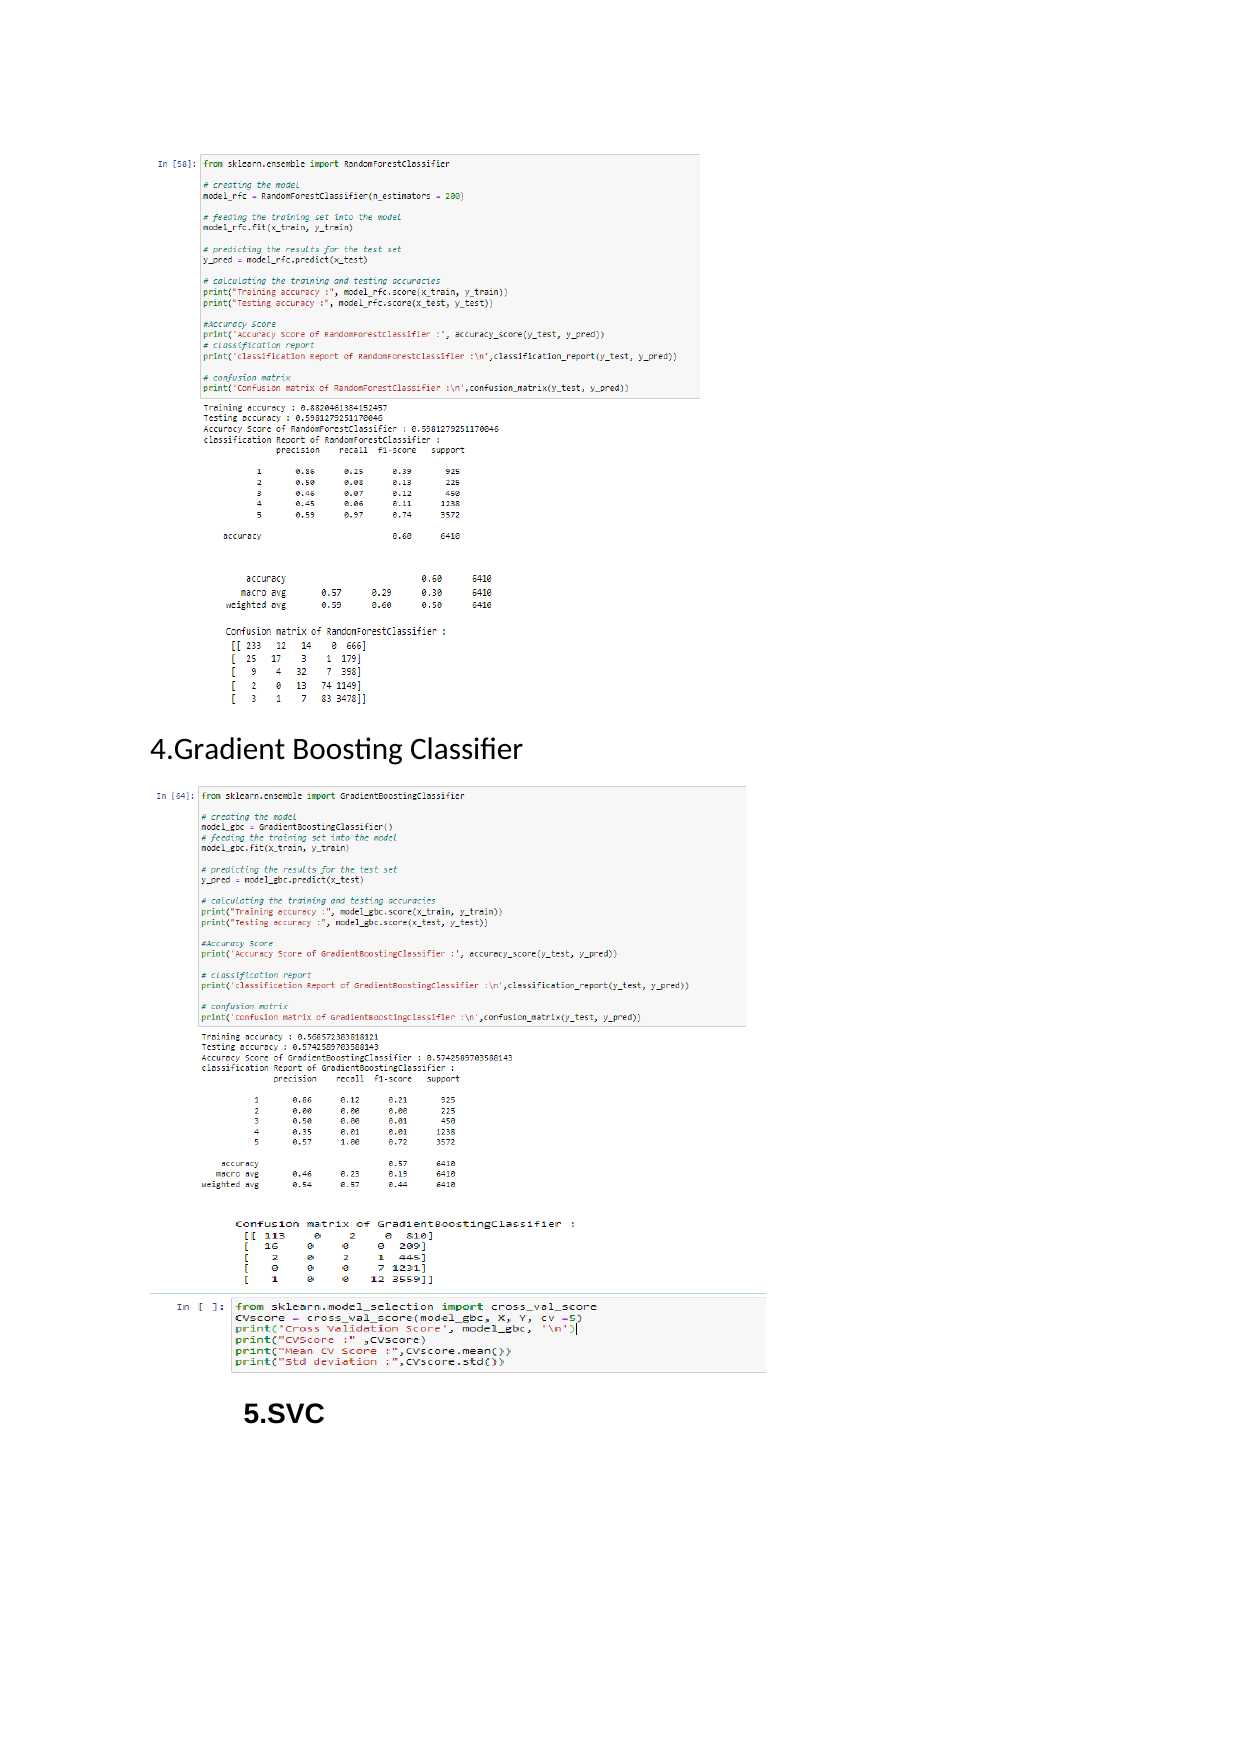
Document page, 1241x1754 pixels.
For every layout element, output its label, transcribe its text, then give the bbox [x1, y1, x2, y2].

text 4.Gradient Boosting Classifier [150, 729, 1090, 767]
picture [150, 1210, 766, 1376]
picture [150, 150, 701, 541]
picture [160, 558, 583, 710]
subtitle 5.SVC [150, 1397, 1090, 1429]
picture [150, 786, 747, 1192]
